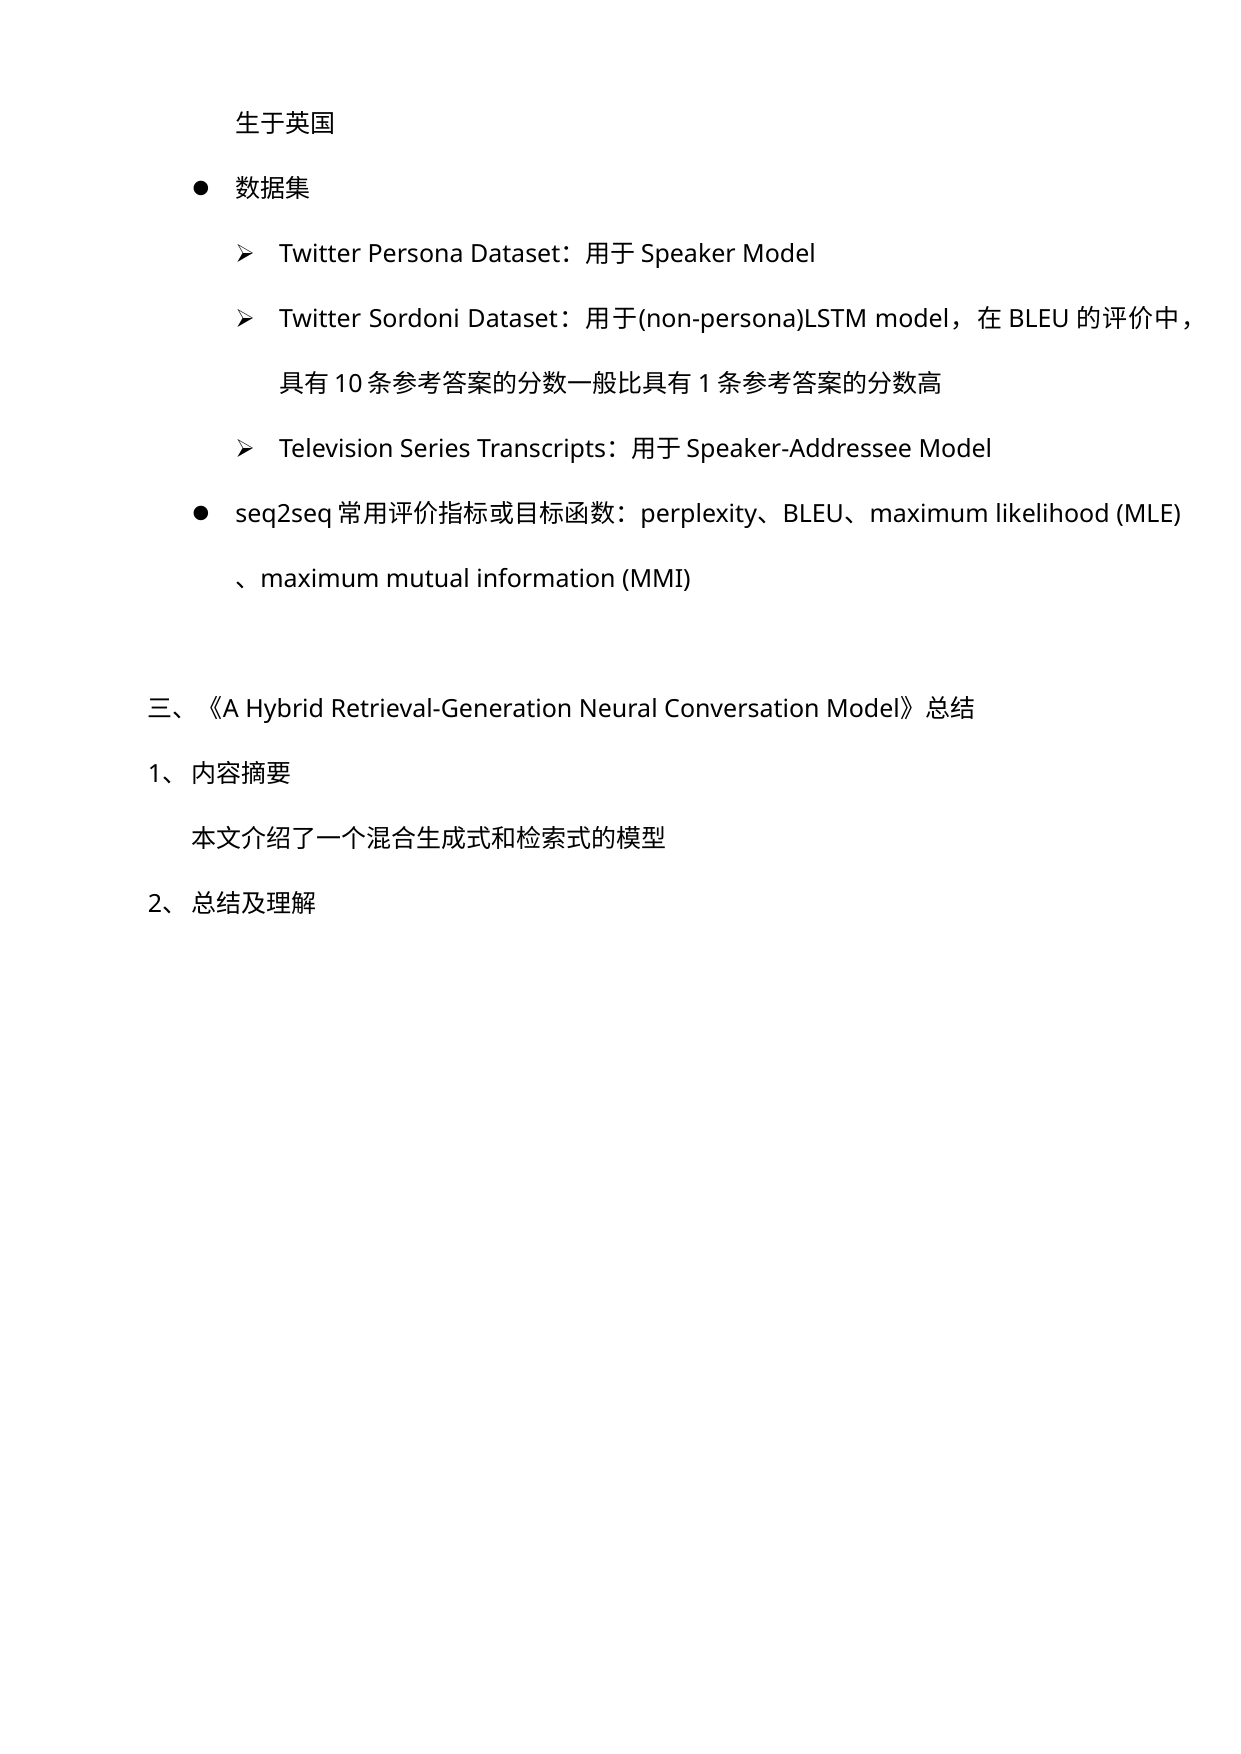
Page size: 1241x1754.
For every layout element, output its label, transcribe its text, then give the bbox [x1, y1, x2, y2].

list 《A Hybrid Retrieval-Generation Neural Conversation Model》总结 [148, 674, 1181, 739]
list seq2seq常用评价指标或目标函数：perplexity、BLEU、maximum likelihood (MLE) 、maximum mutual information (MMI) [191, 479, 1181, 609]
list 本文介绍了一个混合生成式和检索式的模型 [191, 804, 1181, 869]
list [191, 89, 1181, 154]
list 内容摘要 [148, 739, 1181, 804]
list 总结及理解 [148, 869, 1181, 934]
list Twitter Sordoni Dataset：用于(non-persona)LSTM model，在BLEU的评价中，具有10条参考答案的分数一般比具有1条参考答案的分数高 [235, 284, 1181, 414]
list Twitter Persona Dataset：用于Speaker Model [235, 219, 1181, 284]
list 数据集 [191, 154, 1181, 219]
list Television Series Transcripts：用于Speaker-Addressee Model [235, 414, 1181, 479]
